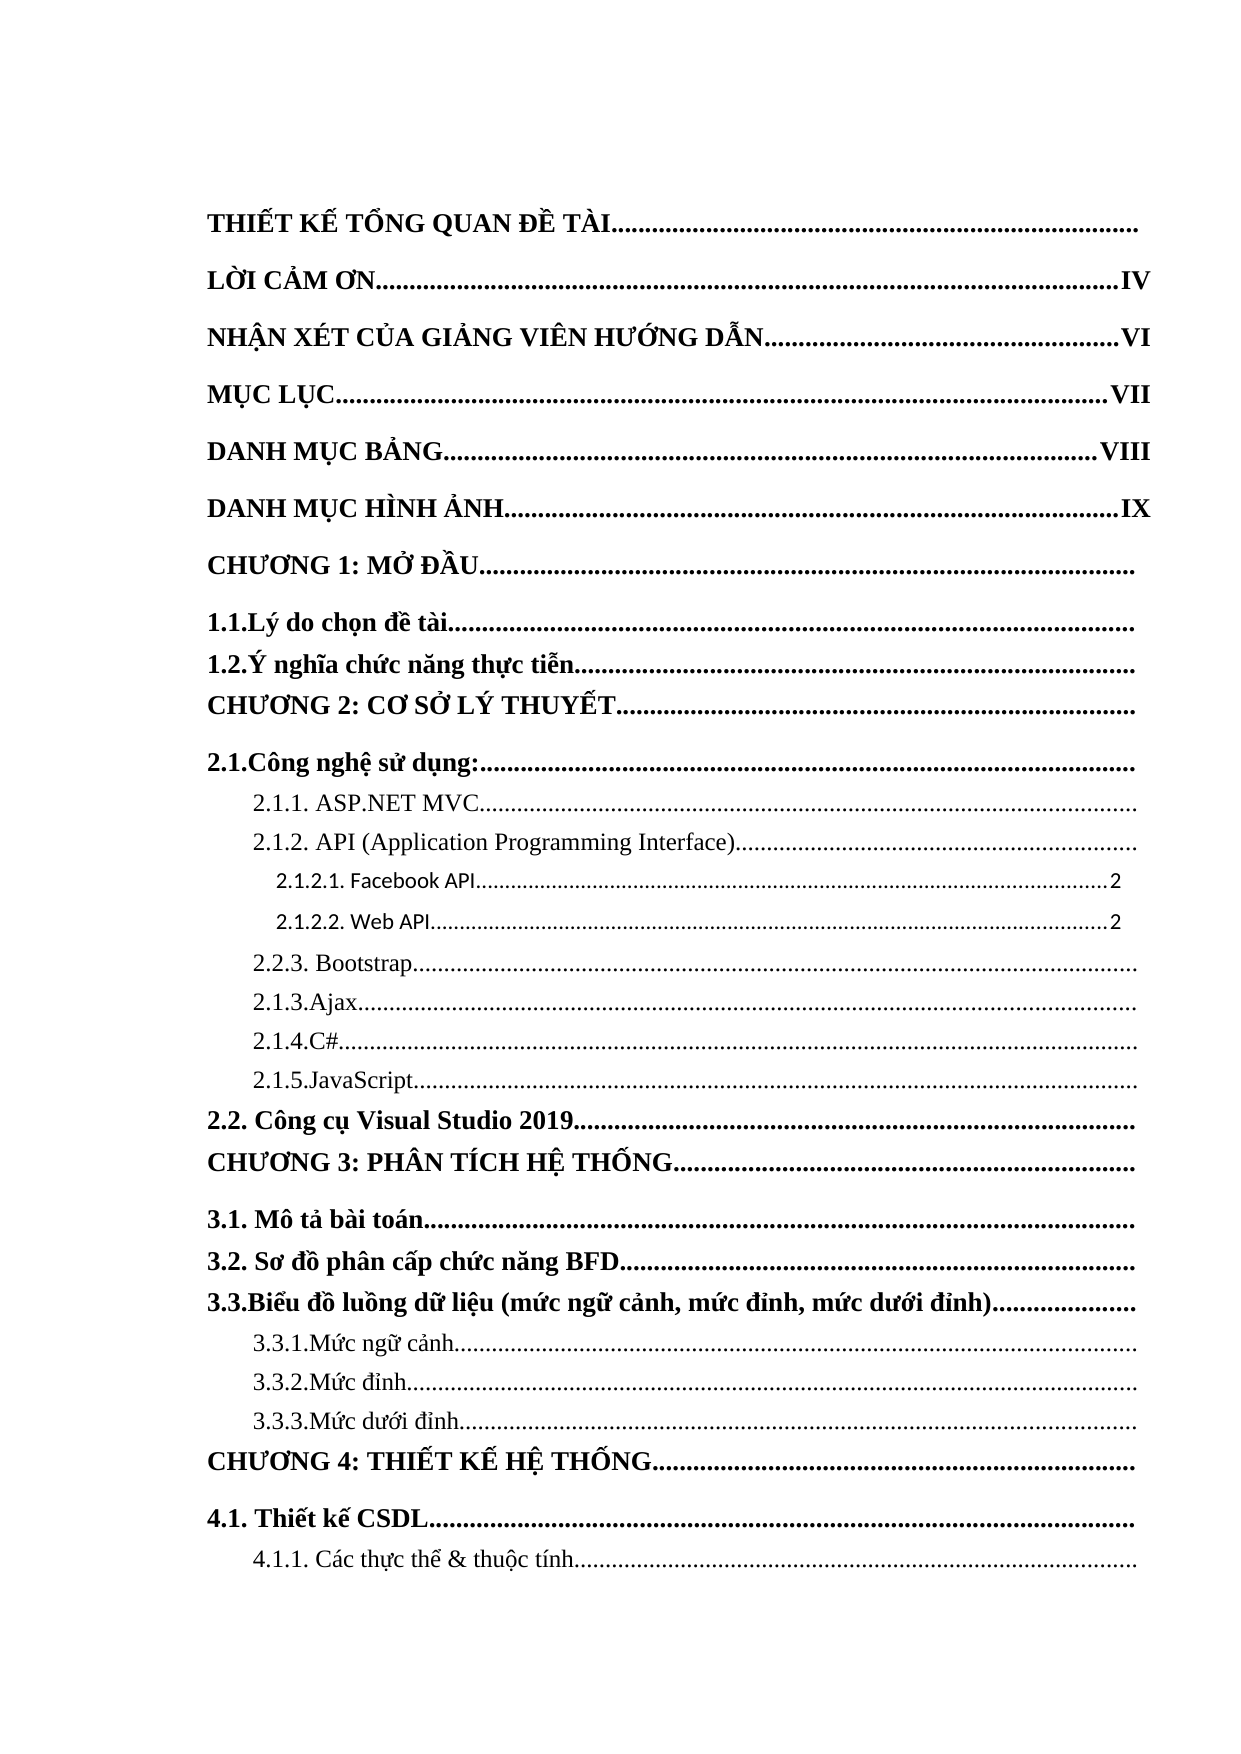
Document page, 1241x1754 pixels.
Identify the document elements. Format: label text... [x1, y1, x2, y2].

text 2.1.Công nghệ sử dụng: 2 [207, 747, 1122, 778]
text MỤC LỤC VII [207, 378, 1122, 409]
text 4.1.1. Các thực thể & thuộc tính 9 [253, 1544, 1122, 1573]
text DANH MỤC BẢNG VIII [207, 435, 1122, 466]
text 1.2.Ý nghĩa chức năng thực tiễn 1 [207, 648, 1122, 679]
text 4.1. Thiết kế CSDL 9 [207, 1502, 1122, 1533]
text 2.1.1. ASP.NET MVC 2 [253, 788, 1122, 817]
text THIẾT KẾ TỔNG QUAN ĐỀ TÀI I [207, 207, 1122, 238]
text 3.2. Sơ đồ phân cấp chức năng BFD 4 [207, 1244, 1122, 1276]
text 3.3.2.Mức đỉnh 5 [253, 1367, 1122, 1396]
text CHƯƠNG 2: CƠ SỞ LÝ THUYẾT 2 [207, 689, 1122, 721]
text 2.1.3.Ajax 3 [253, 987, 1122, 1016]
text LỜI CẢM ƠN IV [207, 264, 1122, 295]
text 2.1.2.1. Facebook API 2 [276, 866, 1122, 894]
text 2.1.2.2. Web API 2 [276, 907, 1122, 935]
text 1.1.Lý do chọn đề tài 1 [207, 606, 1122, 637]
text 3.3.Biểu đồ luồng dữ liệu (mức ngữ cảnh, mức đỉnh, mức dưới đỉnh) 5 [207, 1286, 1122, 1317]
text NHẬN XÉT CỦA GIẢNG VIÊN HƯỚNG DẪN VI [207, 321, 1122, 352]
text 2.1.5.JavaScript 3 [253, 1065, 1122, 1094]
text 2.2. Công cụ Visual Studio 2019 3 [207, 1104, 1122, 1136]
text 2.1.2. API (Application Programming Interface) 2 [735, 827, 1122, 856]
text 2.1.4.C# 3 [338, 1026, 1122, 1055]
text CHƯƠNG 1: MỞ ĐẦU 1 [207, 549, 1122, 580]
text 2.1.2. API (Application Programming Interface) 2 [253, 827, 370, 856]
text DANH MỤC HÌNH ẢNH IX [207, 492, 1122, 523]
text CHƯƠNG 4: THIẾT KẾ HỆ THỐNG 9 [207, 1445, 1122, 1476]
text 3.3.3.Mức dưới đỉnh 6 [253, 1406, 1122, 1435]
text CHƯƠNG 3: PHÂN TÍCH HỆ THỐNG 3 [207, 1146, 1122, 1177]
text 3.3.1.Mức ngữ cảnh 5 [253, 1328, 1122, 1356]
text 2.2.3. Bootstrap 3 [253, 948, 1122, 976]
text 3.1. Mô tả bài toán 3 [207, 1203, 1122, 1234]
